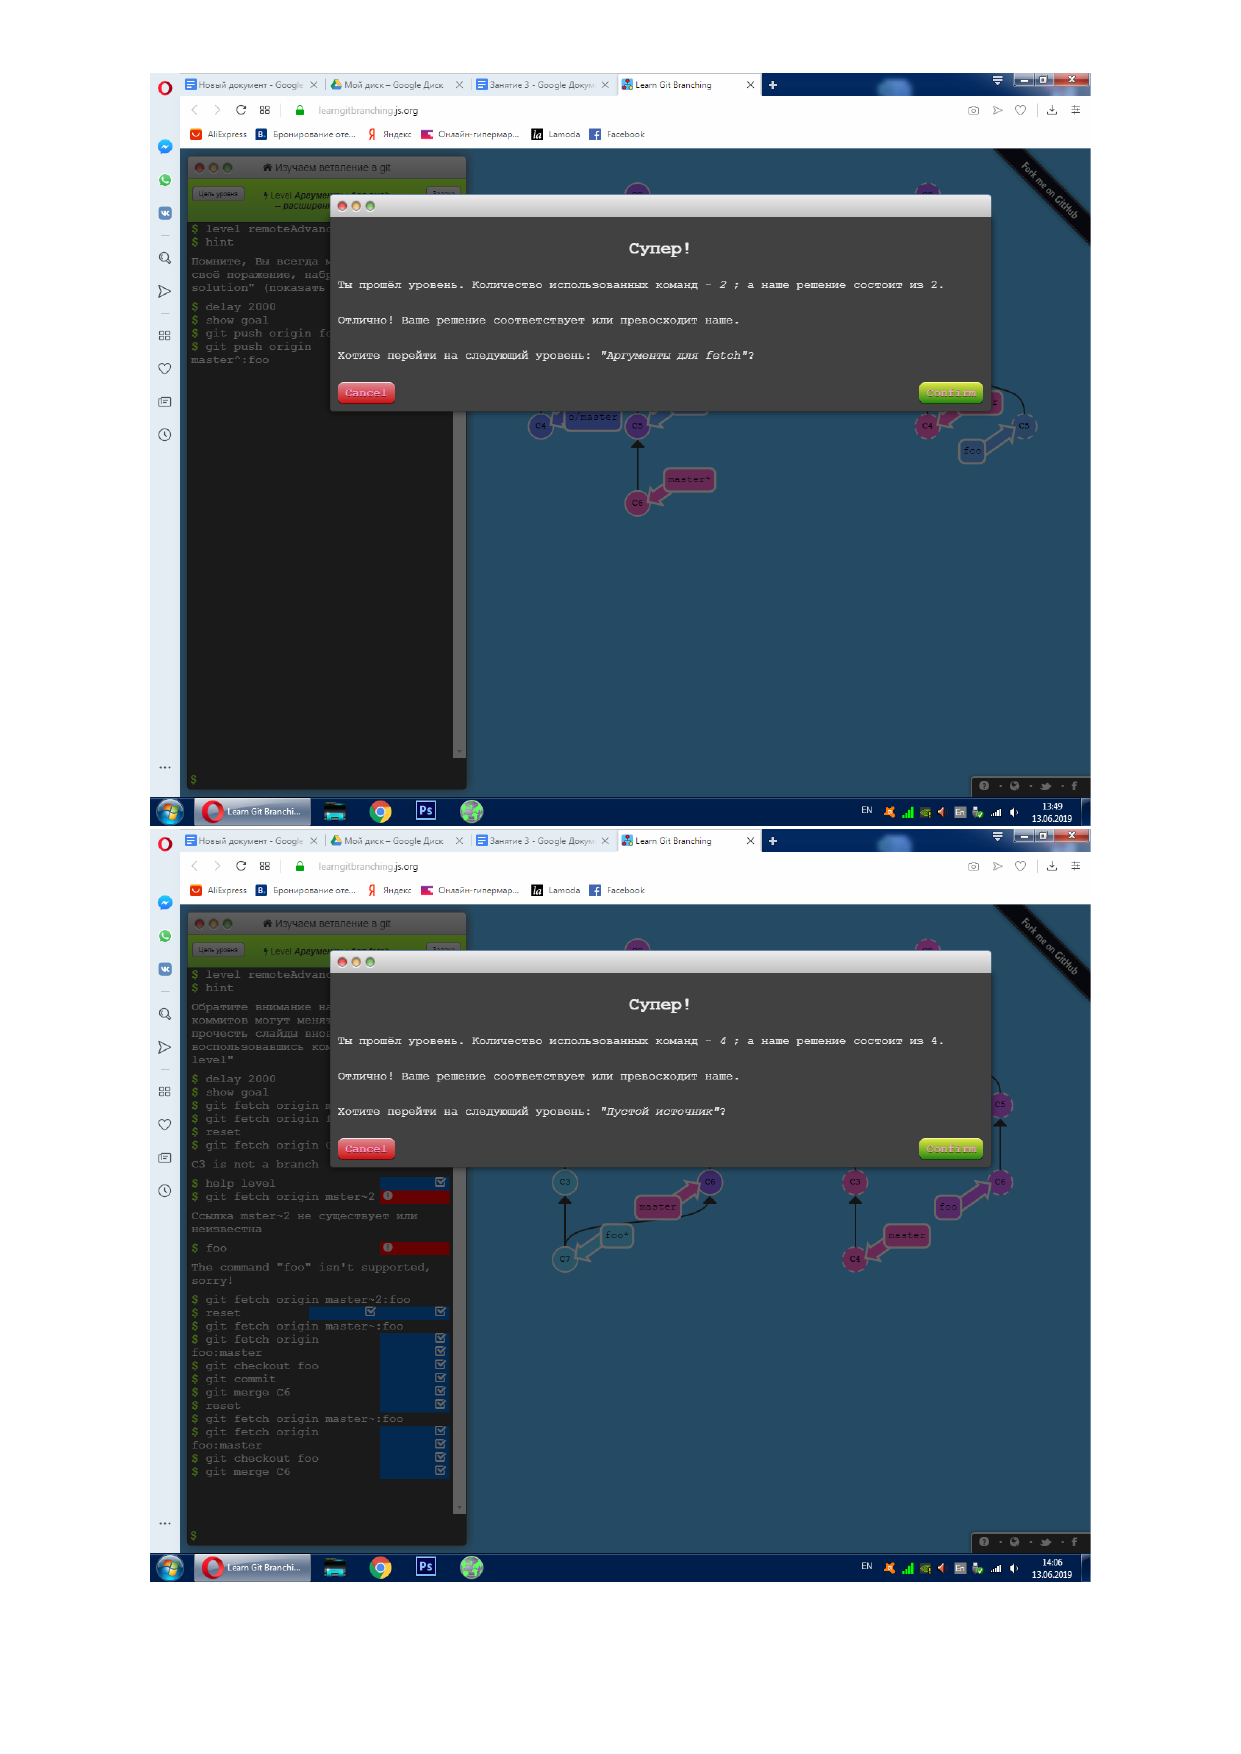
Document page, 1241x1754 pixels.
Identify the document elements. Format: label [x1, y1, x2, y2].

picture [150, 829, 1091, 1582]
picture [150, 73, 1091, 826]
